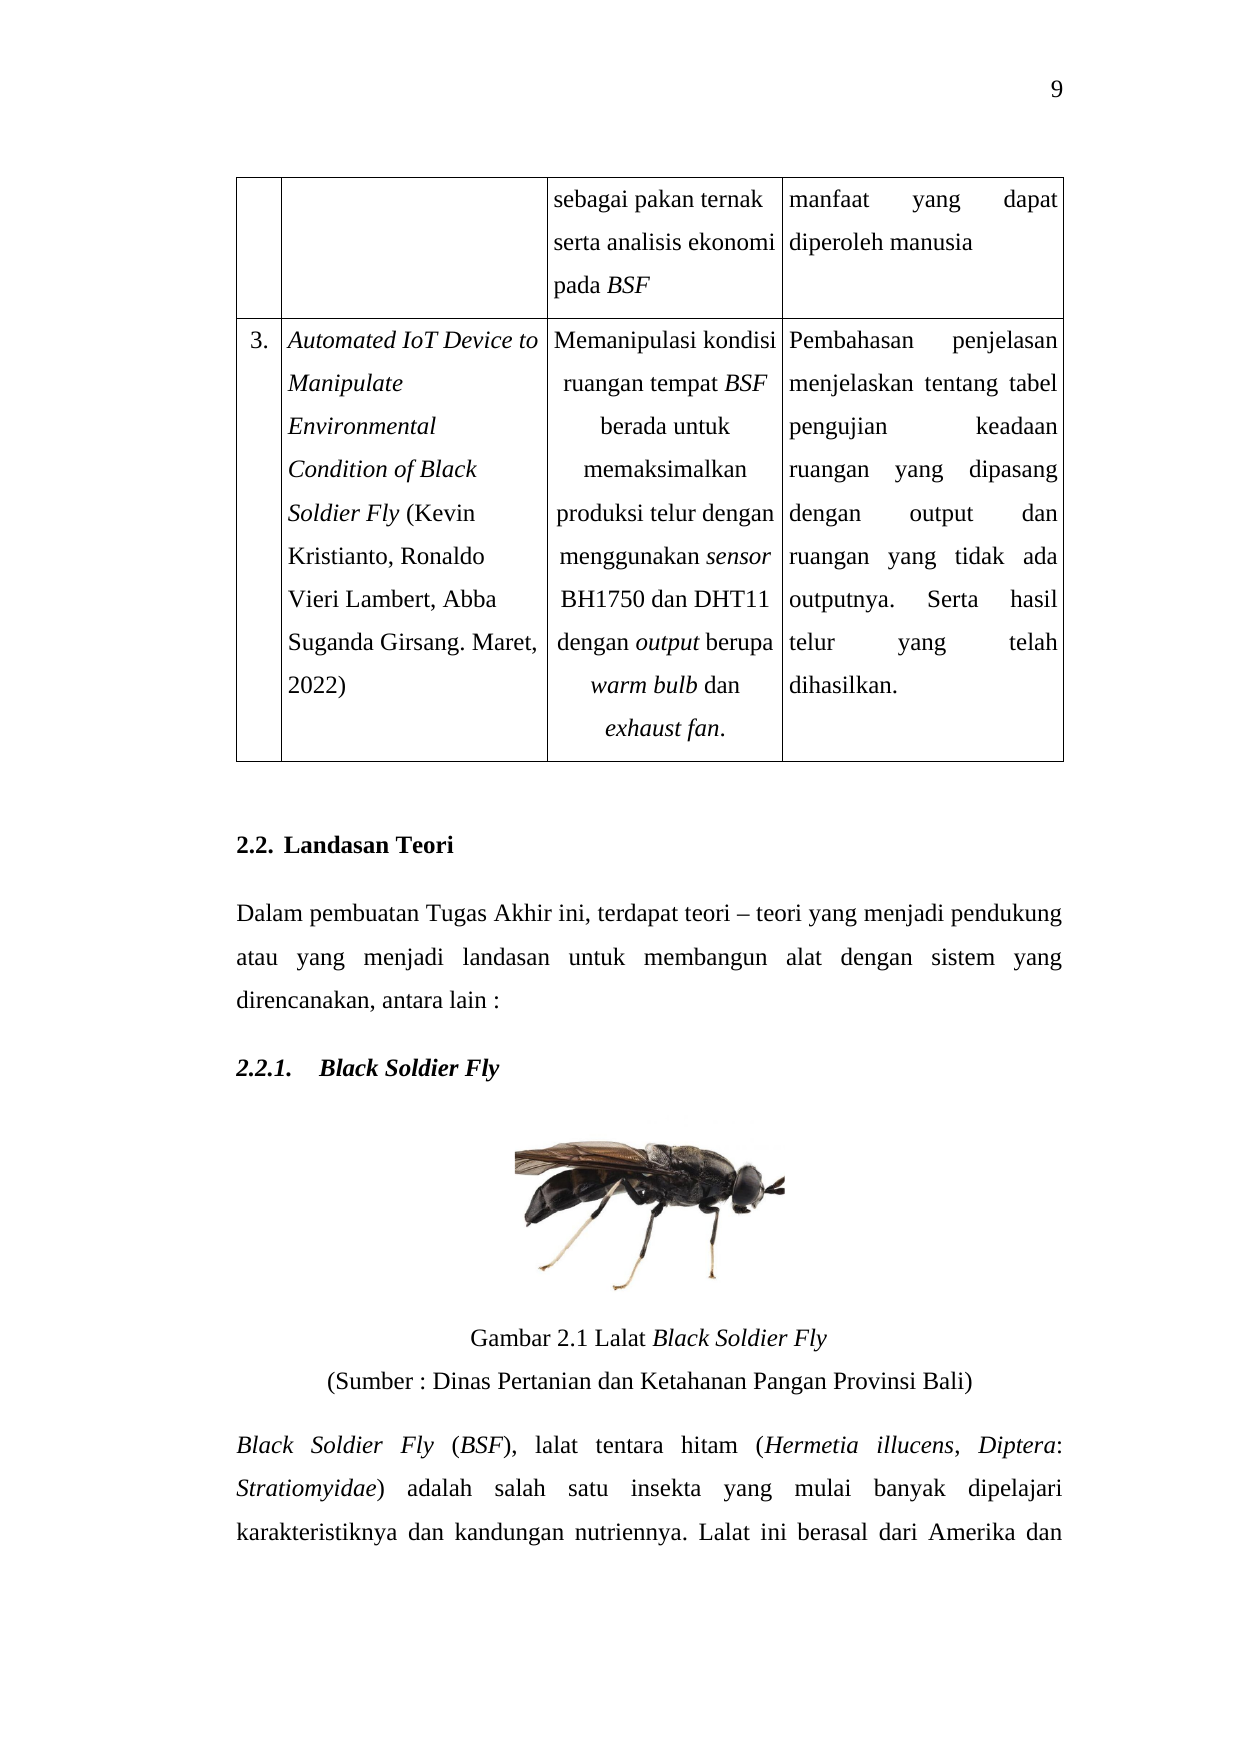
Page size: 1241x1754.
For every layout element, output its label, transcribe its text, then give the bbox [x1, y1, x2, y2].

table_cell Automated IoT Device to Manipulate Environmental Condition of Black Soldier Fly (Kevin Kristianto, Ronaldo Vieri Lambert, Abba Suganda Girsang. Maret, 2022) [282, 319, 547, 761]
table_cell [282, 178, 547, 318]
list Black Soldier Fly [236, 1053, 1063, 1082]
list Landasan Teori [236, 830, 1063, 859]
picture [514, 1112, 785, 1293]
text Dalam pembuatan Tugas Akhir ini, terdapat teori – teori yang menjadi pendukung atau yang menjadi landasan untuk membangun alat dengan sistem yang direncanakan, antara lain : [236, 898, 1063, 1013]
table_cell 3. [237, 319, 281, 761]
text Gambar 2.1 Lalat Black Soldier Fly (Sumber : Dinas Pertanian dan Ketahanan Pangan Provinsi Bali) [236, 1323, 1063, 1395]
table_cell 2. [237, 178, 281, 318]
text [236, 1430, 1063, 1545]
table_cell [783, 178, 1063, 318]
table_cell Pembahasan penjelasan menjelaskan tentang tabel pengujian keadaan ruangan yang dipasang dengan output dan ruangan yang tidak ada outputnya. Serta hasil telur yang telah dihasilkan. [783, 319, 1063, 761]
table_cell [548, 178, 782, 318]
table_cell Memanipulasi kondisi ruangan tempat BSF berada untuk memaksimalkan produksi telur dengan menggunakan sensor BH1750 dan DHT11 dengan output berupa warm bulb dan exhaust fan. [548, 319, 782, 761]
